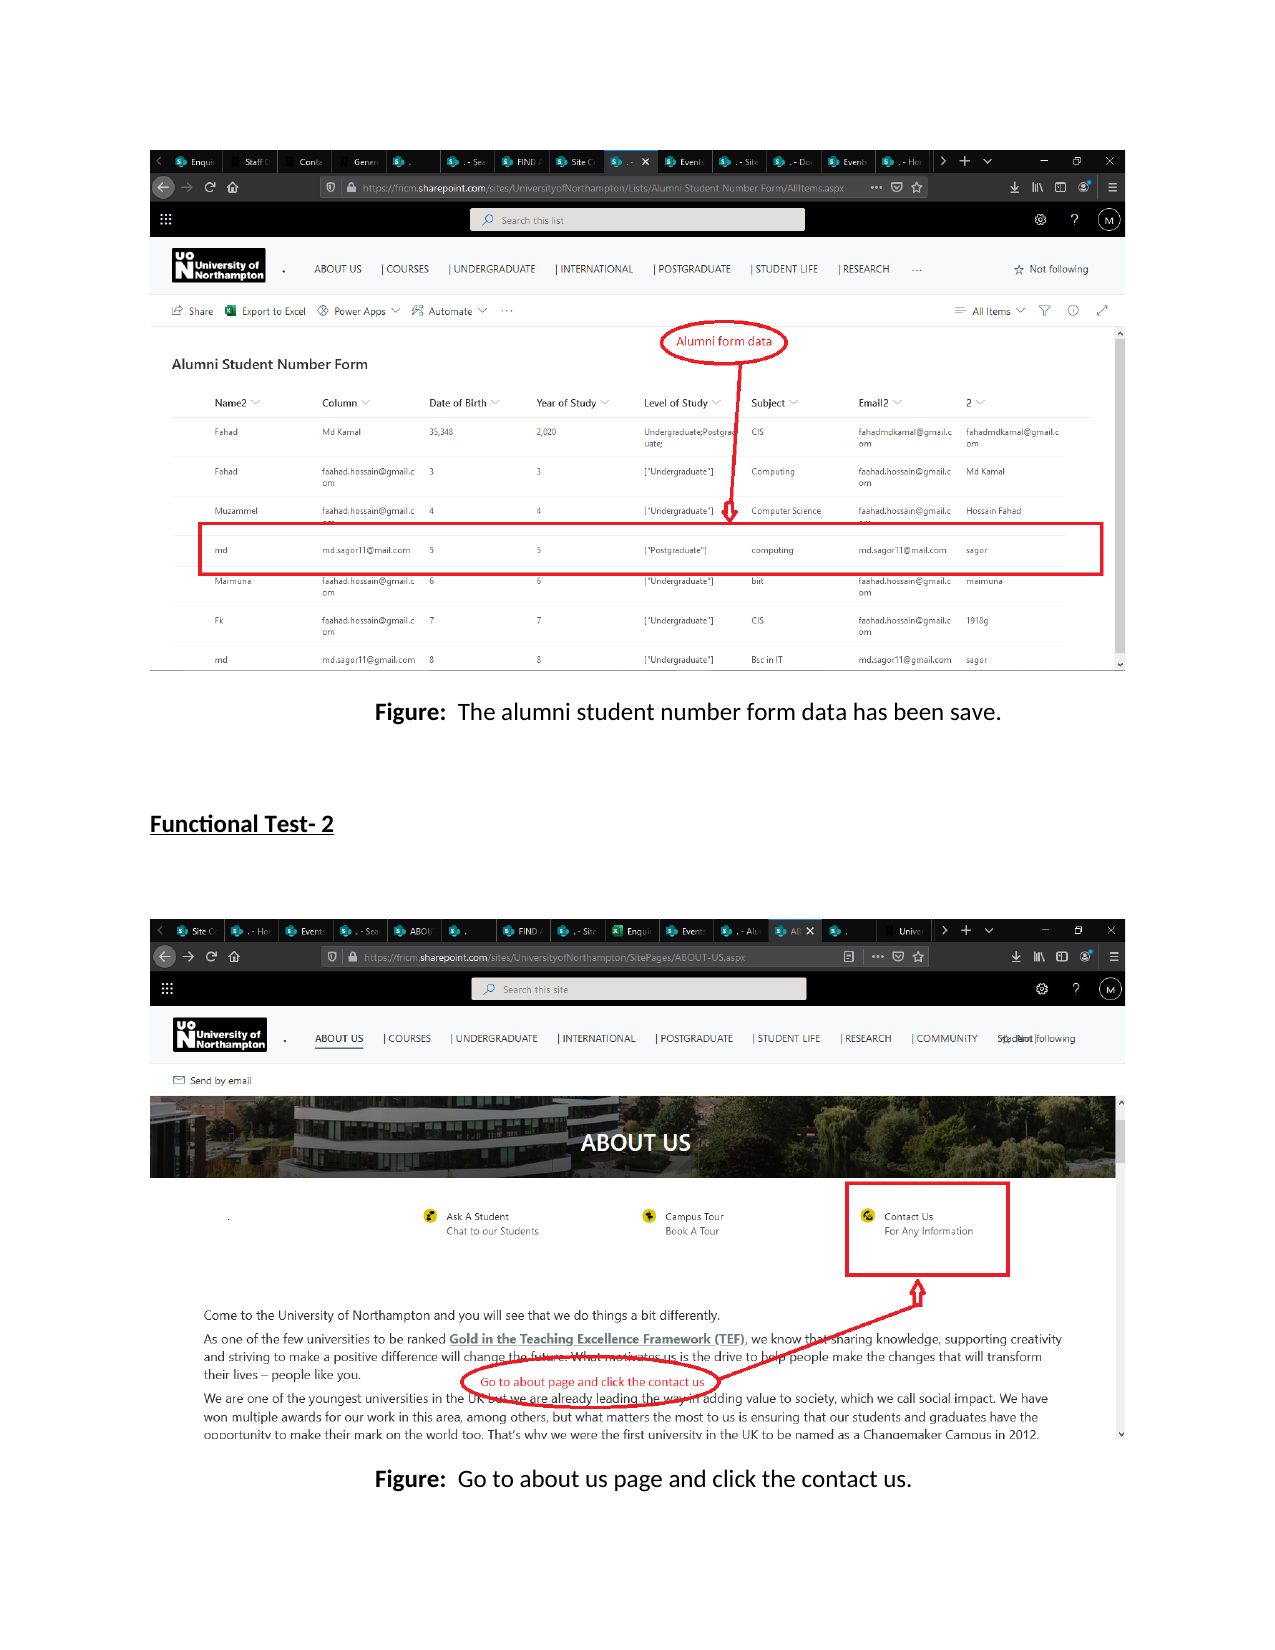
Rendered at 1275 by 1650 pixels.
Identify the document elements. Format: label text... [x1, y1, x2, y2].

text Figure: Go to about us page and click the contact us. [300, 1463, 1125, 1494]
text Figure: The alumni student number form data has been save. [300, 696, 1125, 727]
text Functional Test- 2 [150, 808, 1125, 838]
picture [150, 919, 1125, 1439]
picture [150, 150, 1125, 671]
